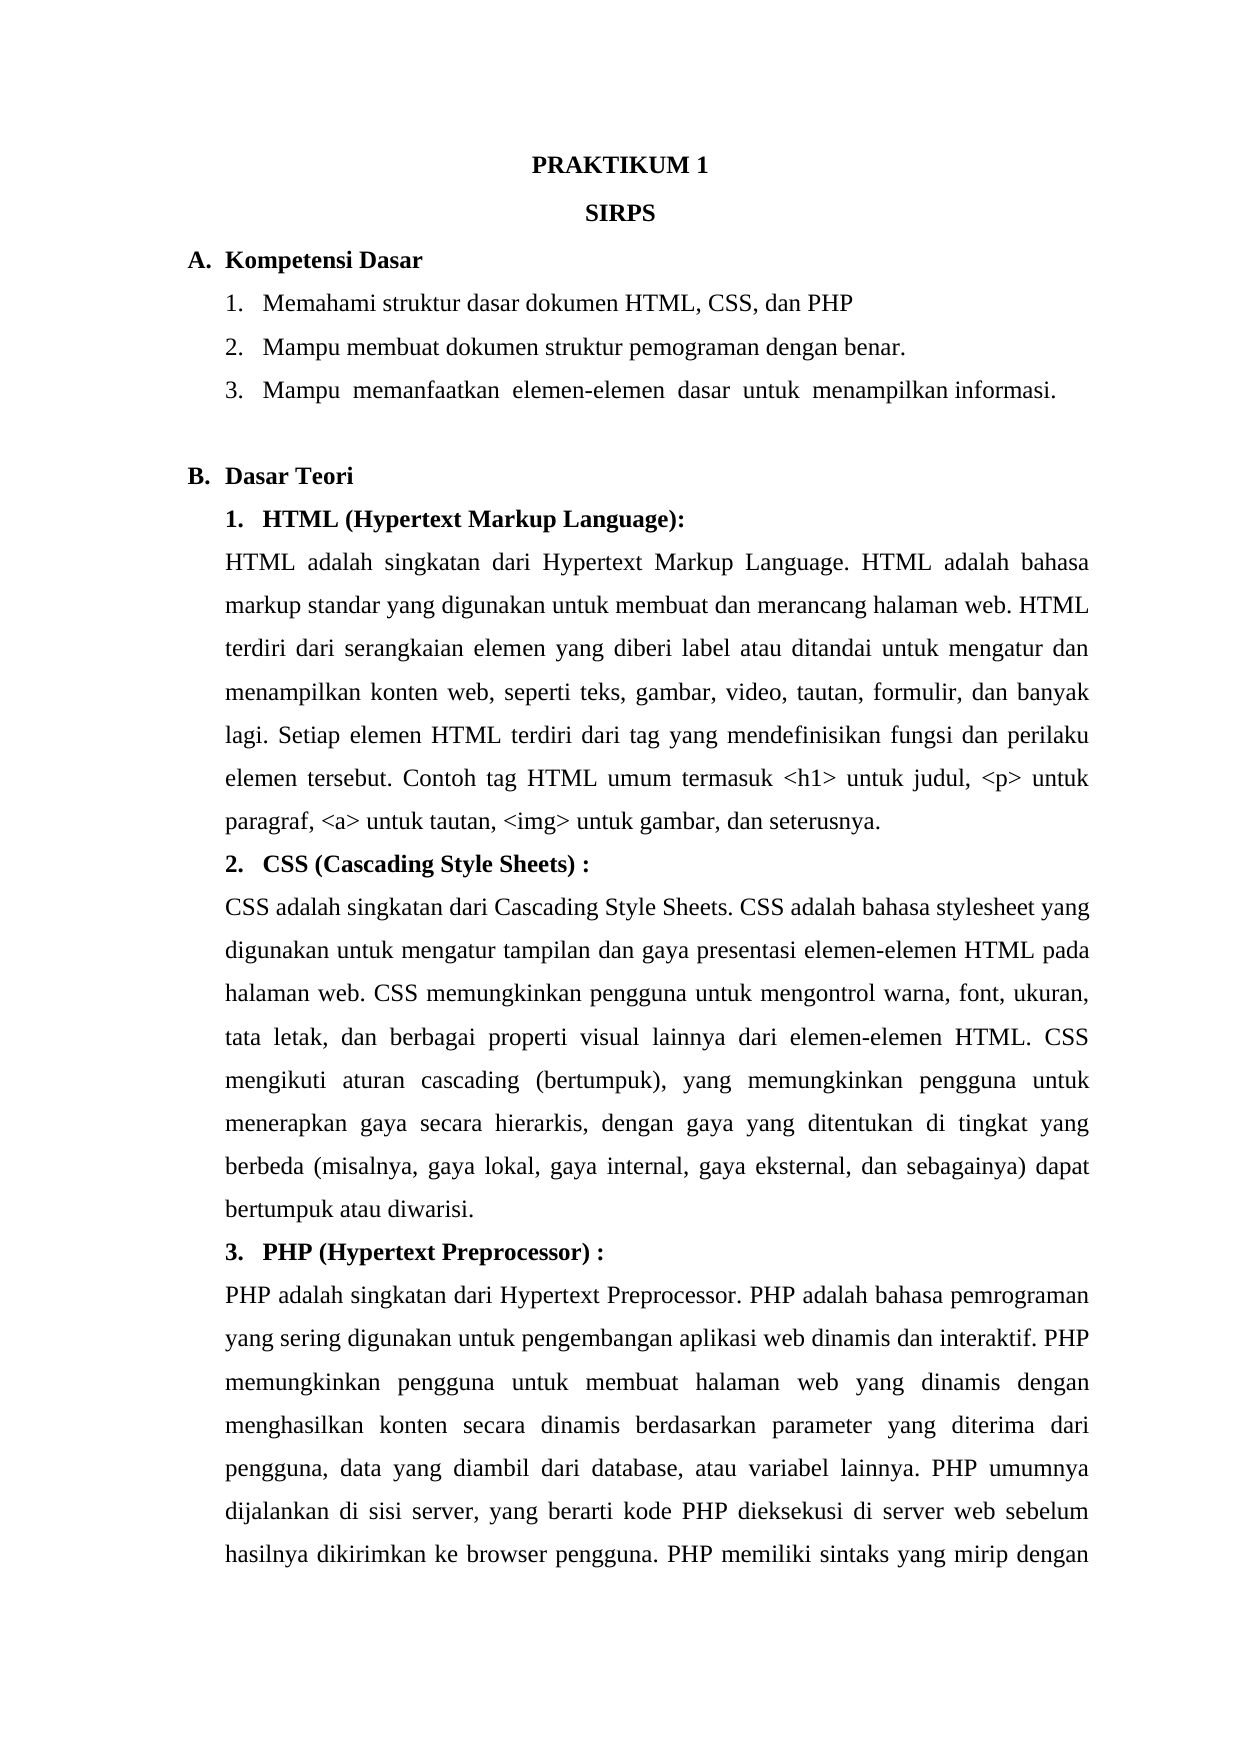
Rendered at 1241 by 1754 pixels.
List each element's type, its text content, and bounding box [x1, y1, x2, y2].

list Dasar Teori [187, 461, 1090, 490]
text SIRPS [150, 198, 1090, 226]
text PRAKTIKUM 1 [150, 150, 1090, 179]
list PHP (Hypertext Preprocessor) : [225, 1237, 1090, 1266]
list Mampu membuat dokumen struktur pemograman dengan benar. [225, 332, 1090, 360]
list Kompetensi Dasar [187, 245, 1090, 274]
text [225, 1280, 1090, 1568]
list CSS (Cascading Style Sheets) : [225, 849, 1090, 878]
list HTML (Hypertext Markup Language): [225, 504, 1090, 533]
list Memahami struktur dasar dokumen HTML, CSS, dan PHP [225, 288, 1090, 317]
text HTML adalah singkatan dari Hypertext Markup Language. HTML adalah bahasa markup standar yang digunakan untuk membuat dan merancang halaman web. HTML terdiri dari serangkaian elemen yang diberi label atau ditandai untuk mengatur dan menampilkan konten web, seperti teks, gambar, video, tautan, formulir, dan banyak lagi. Setiap elemen HTML terdiri dari tag yang mendefinisikan fungsi dan perilaku elemen tersebut. Contoh tag HTML umum termasuk <h1> untuk judul, <p> untuk paragraf, <a> untuk tautan, <img> untuk gambar, dan seterusnya. [225, 547, 1090, 835]
text CSS adalah singkatan dari Cascading Style Sheets. CSS adalah bahasa stylesheet yang digunakan untuk mengatur tampilan dan gaya presentasi elemen-elemen HTML pada halaman web. CSS memungkinkan pengguna untuk mengontrol warna, font, ukuran, tata letak, dan berbagai properti visual lainnya dari elemen-elemen HTML. CSS mengikuti aturan cascading (bertumpuk), yang memungkinkan pengguna untuk menerapkan gaya secara hierarkis, dengan gaya yang ditentukan di tingkat yang berbeda (misalnya, gaya lokal, gaya internal, gaya eksternal, dan sebagainya) dapat bertumpuk atau diwarisi. [225, 892, 1090, 1223]
list Mampu memanfaatkan elemen-elemen dasar untuk menampilkan informasi. [225, 375, 1090, 403]
